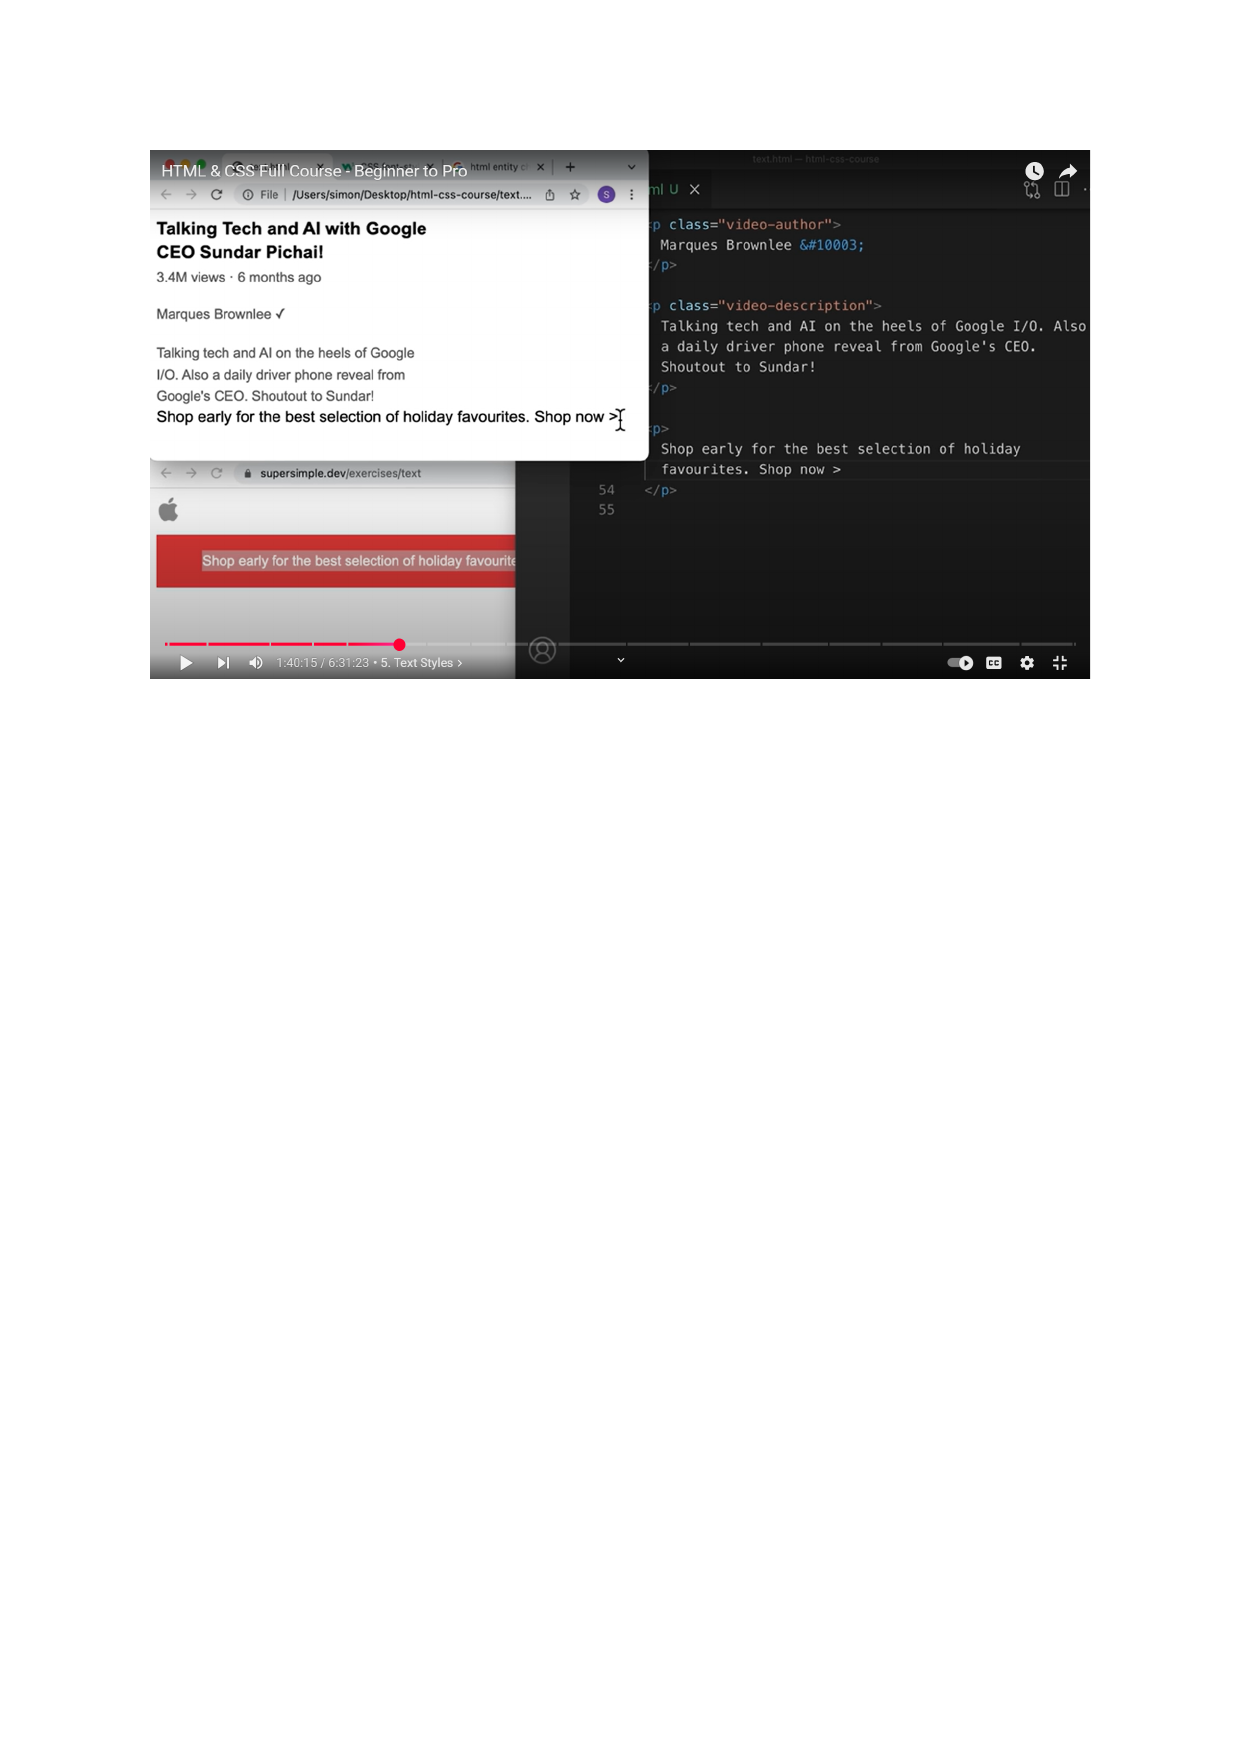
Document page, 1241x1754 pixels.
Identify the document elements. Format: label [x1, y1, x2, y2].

picture [150, 150, 1091, 679]
